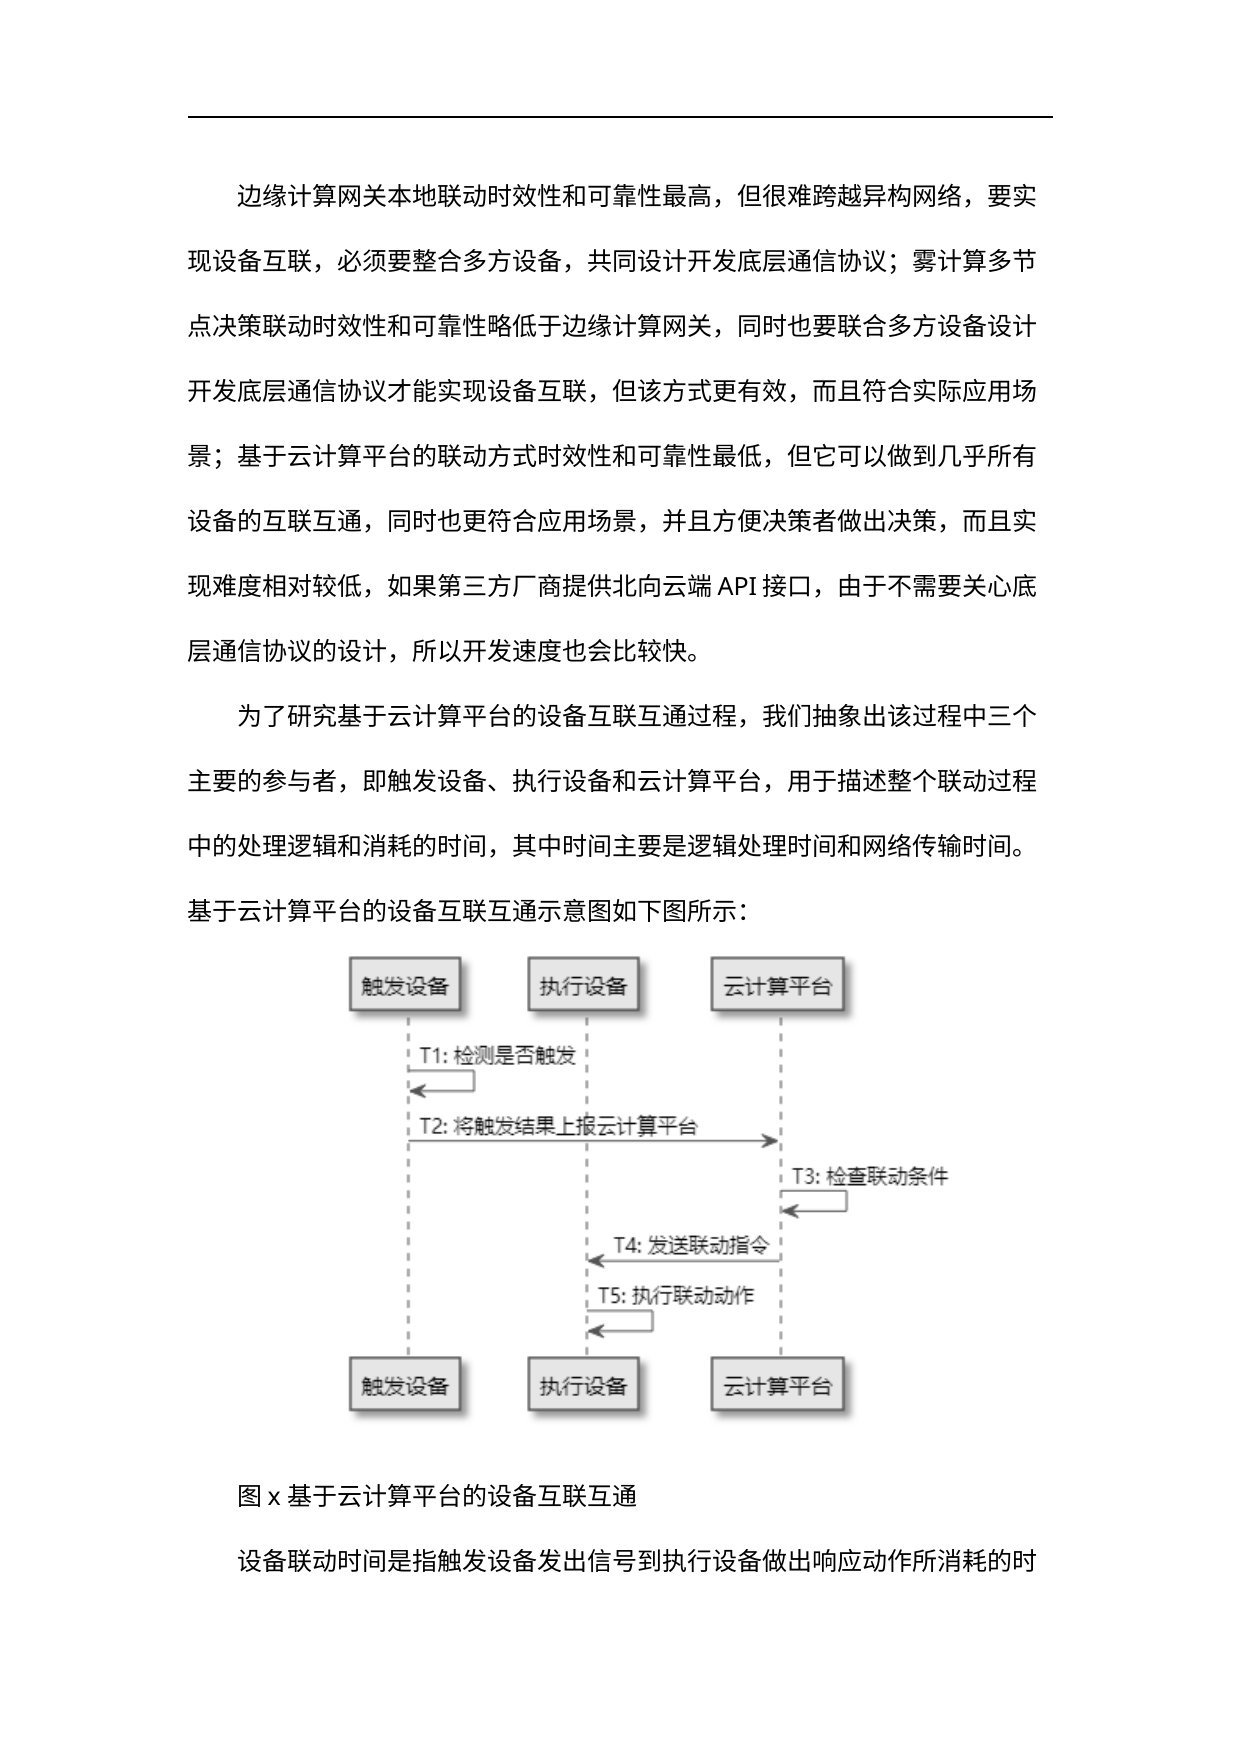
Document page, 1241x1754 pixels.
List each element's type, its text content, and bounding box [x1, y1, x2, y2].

picture [332, 942, 958, 1432]
text 为了研究基于云计算平台的设备互联互通过程，我们抽象出该过程中三个主要的参与者，即触发设备、执行设备和云计算平台，用于描述整个联动过程中的处理逻辑和消耗的时间，其中时间主要是逻辑处理时间和网络传输时间。基于云计算平台的设备互联互通示意图如下图所示： [187, 682, 1053, 942]
text 边缘计算网关本地联动时效性和可靠性最高，但很难跨越异构网络，要实现设备互联，必须要整合多方设备，共同设计开发底层通信协议；雾计算多节点决策联动时效性和可靠性略低于边缘计算网关，同时也要联合多方设备设计开发底层通信协议才能实现设备互联，但该方式更有效，而且符合实际应用场景；基于云计算平台的联动方式时效性和可靠性最低，但它可以做到几乎所有设备的互联互通，同时也更符合应用场景，并且方便决策者做出决策，而且实现难度相对较低，如果第三方厂商提供北向云端API接口，由于不需要关心底层通信协议的设计，所以开发速度也会比较快。 [187, 162, 1053, 682]
text 图x 基于云计算平台的设备互联互通 [187, 1462, 1053, 1527]
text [187, 1527, 1053, 1592]
